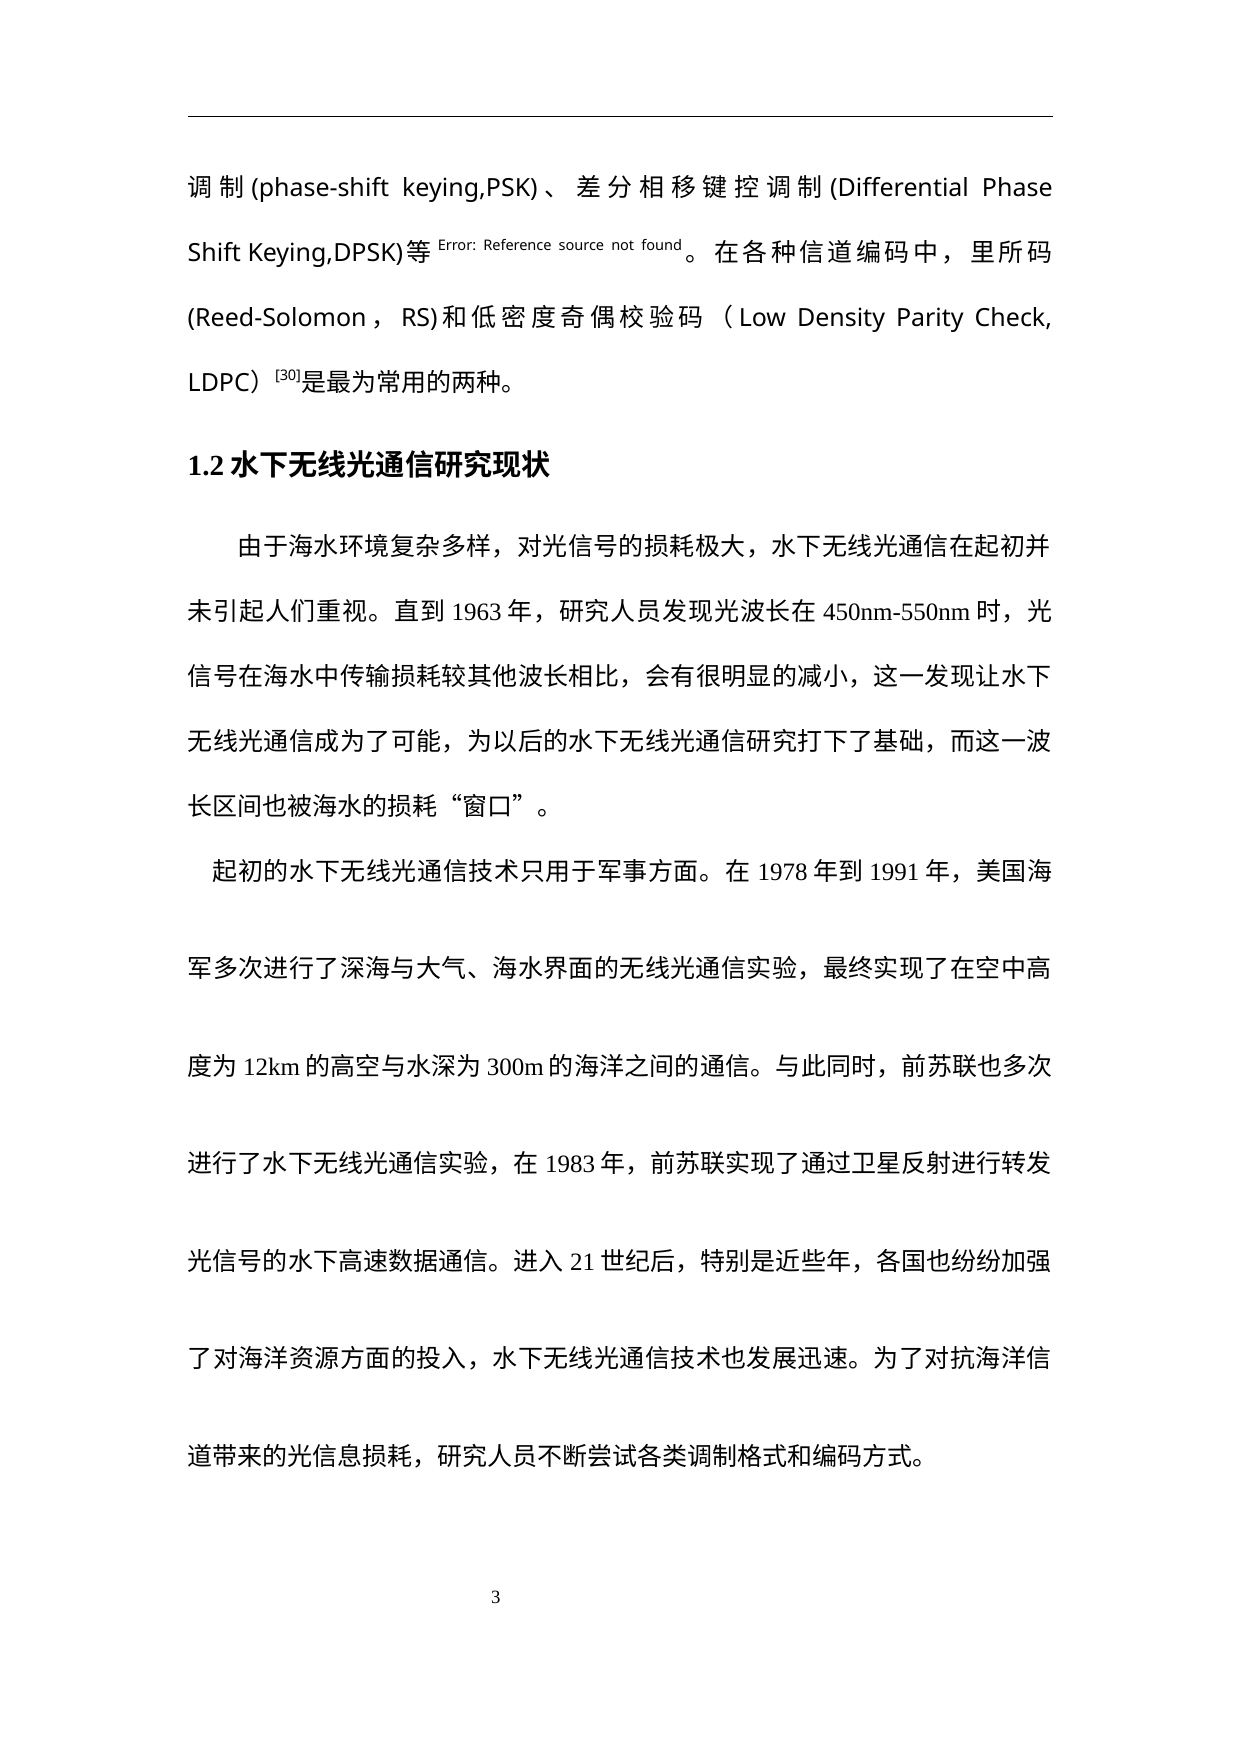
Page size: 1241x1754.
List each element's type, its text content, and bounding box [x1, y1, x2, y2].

text 起初的水下无线光通信技术只用于军事方面。在1978年到1991年，美国海军多次进行了深海与大气、海水界面的无线光通信实验，最终实现了在空中高度为12km的高空与水深为300m的海洋之间的通信。与此同时，前苏联也多次进行了水下无线光通信实验，在1983年，前苏联实现了通过卫星反射进行转发光信号的水下高速数据通信。进入21世纪后，特别是近些年，各国也纷纷加强了对海洋资源方面的投入，水下无线光通信技术也发展迅速。为了对抗海洋信道带来的光信息损耗，研究人员不断尝试各类调制格式和编码方式。 [187, 837, 1053, 1487]
subtitle 1.2水下无线光通信研究现状 [187, 430, 1053, 495]
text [187, 153, 1053, 413]
text 由于海水环境复杂多样，对光信号的损耗极大，水下无线光通信在起初并未引起人们重视。直到1963年，研究人员发现光波长在450nm-550nm时，光信号在海水中传输损耗较其他波长相比，会有很明显的减小，这一发现让水下无线光通信成为了可能，为以后的水下无线光通信研究打下了基础，而这一波长区间也被海水的损耗“窗口”。 [187, 512, 1053, 837]
